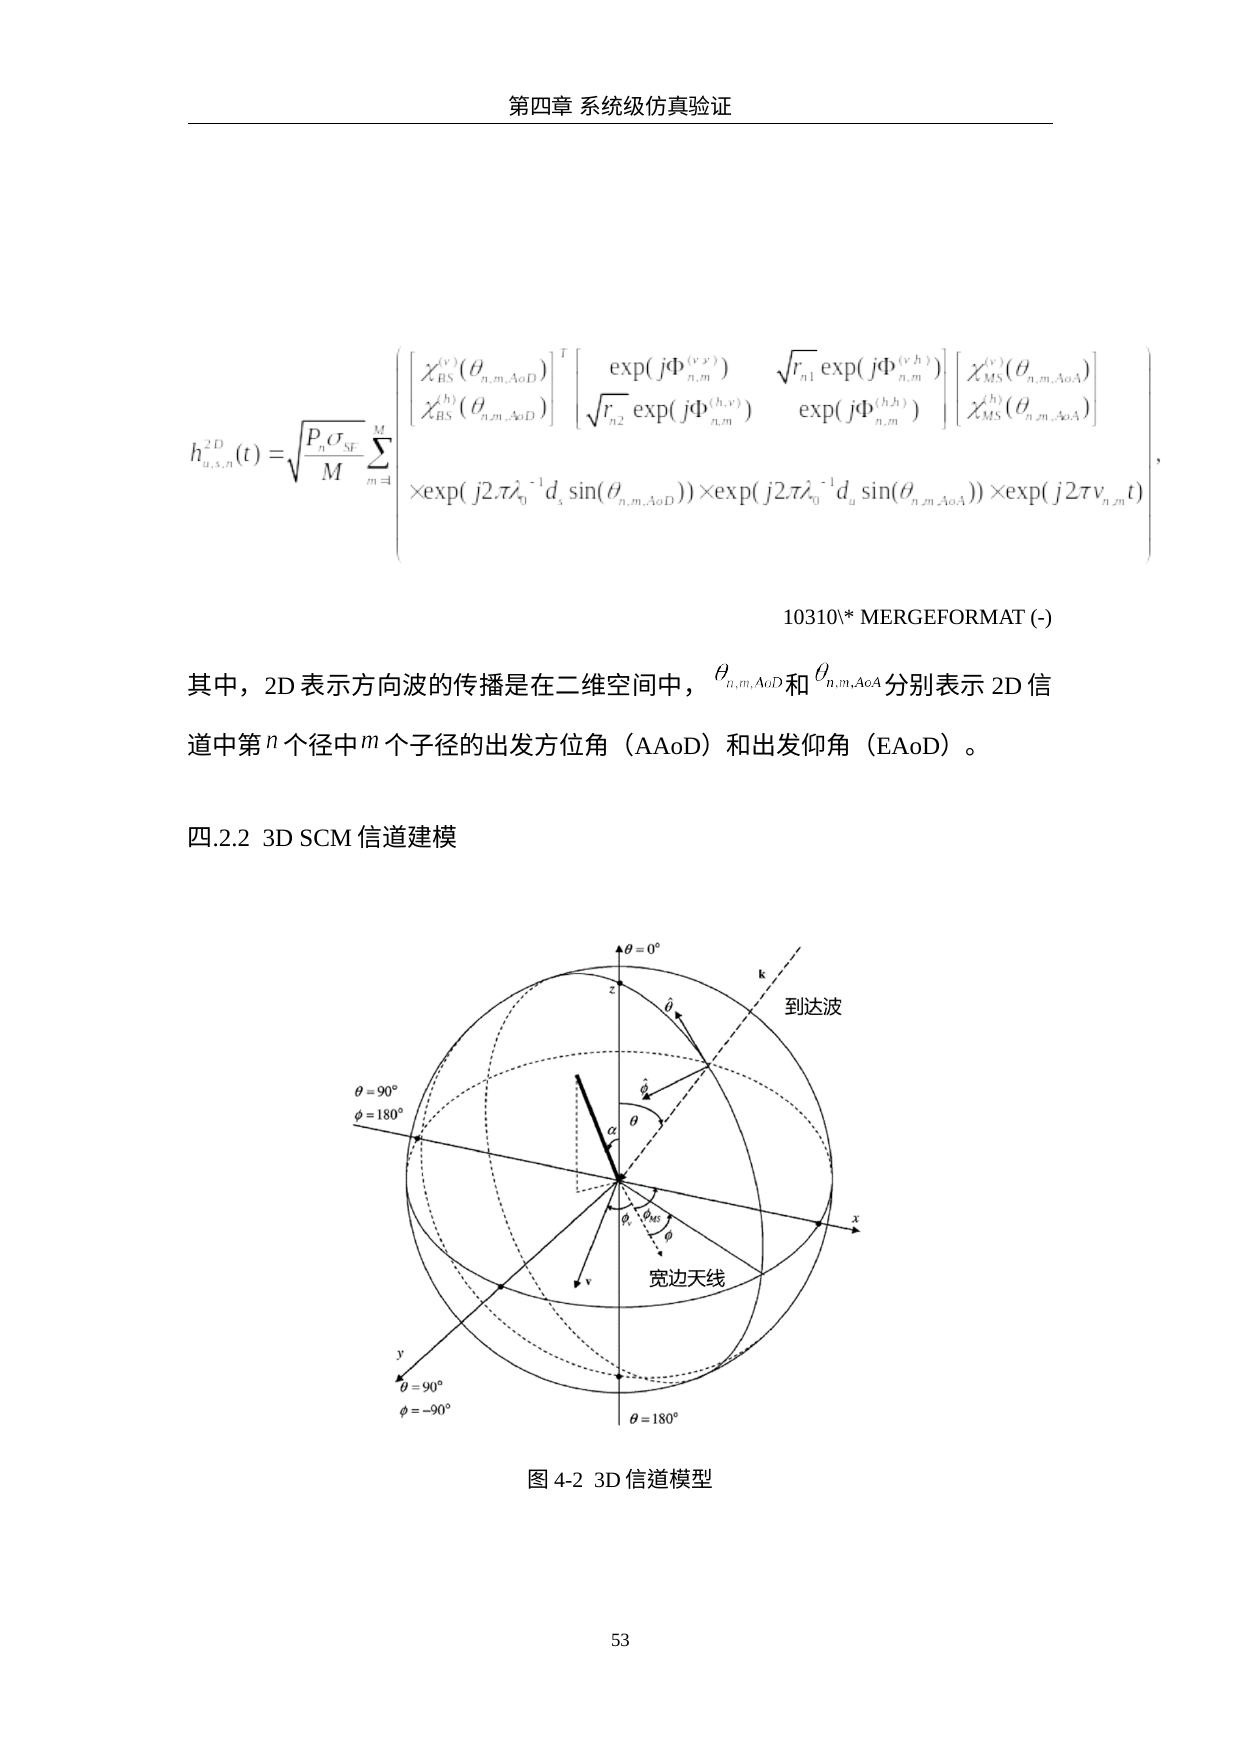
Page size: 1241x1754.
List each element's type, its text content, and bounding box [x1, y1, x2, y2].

subtitle 3D SCM信道建模 [187, 803, 1053, 868]
text 图4-2 3D信道模型 [187, 1463, 1053, 1496]
picture [350, 926, 890, 1434]
text 其中，2D表示方向波的传播是在二维空间中，和分别表示2D信道中第个径中个子径的出发方位角（AAoD）和出发仰角（EAoD）。 [187, 646, 1053, 776]
